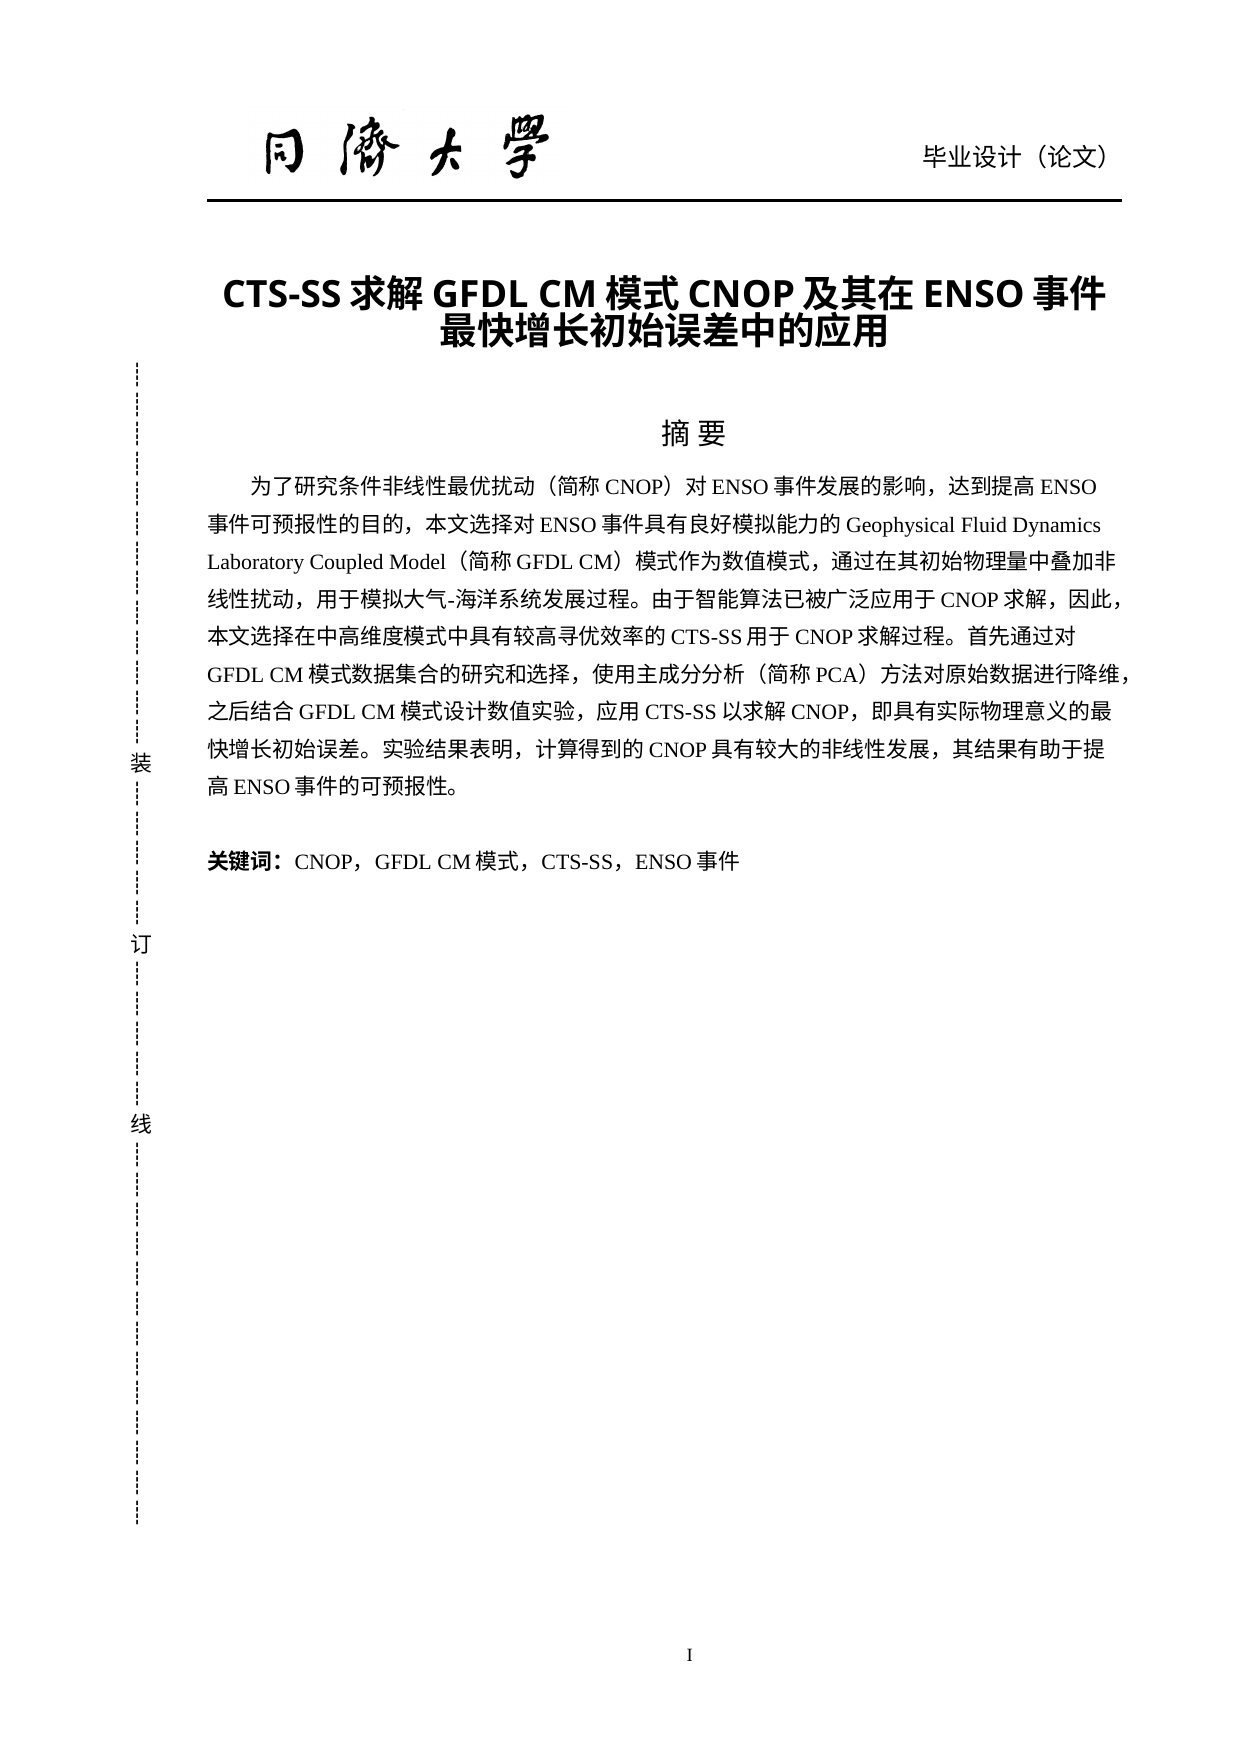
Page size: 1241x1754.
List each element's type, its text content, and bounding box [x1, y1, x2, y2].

text 关键词：CNOP，GFDL CM模式，CTS-SS，ENSO事件 [207, 839, 1122, 877]
picture [244, 106, 567, 185]
text CTS-SS求解GFDL CM模式CNOP及其在ENSO事件最快增长初始误差中的应用 [207, 277, 1122, 352]
text 为了研究条件非线性最优扰动（简称CNOP）对ENSO事件发展的影响，达到提高ENSO事件可预报性的目的，本文选择对ENSO事件具有良好模拟能力的Geophysical Fluid Dynamics Laboratory Coupled Model（简称GFDL CM）模式作为数值模式，通过在其初始物理量中叠加非线性扰动，用于模拟大气-海洋系统发展过程。由于智能算法已被广泛应用于CNOP求解，因此，本文选择在中高维度模式中具有较高寻优效率的CTS-SS用于CNOP求解过程。首先通过对GFDL CM模式数据集合的研究和选择，使用主成分分析（简称PCA）方法对原始数据进行降维，之后结合GFDL CM模式设计数值实验，应用CTS-SS以求解CNOP，即具有实际物理意义的最快增长初始误差。实验结果表明，计算得到的CNOP具有较大的非线性发展，其结果有助于提高ENSO事件的可预报性。 [207, 464, 1122, 802]
text 摘 要 [207, 414, 1122, 452]
